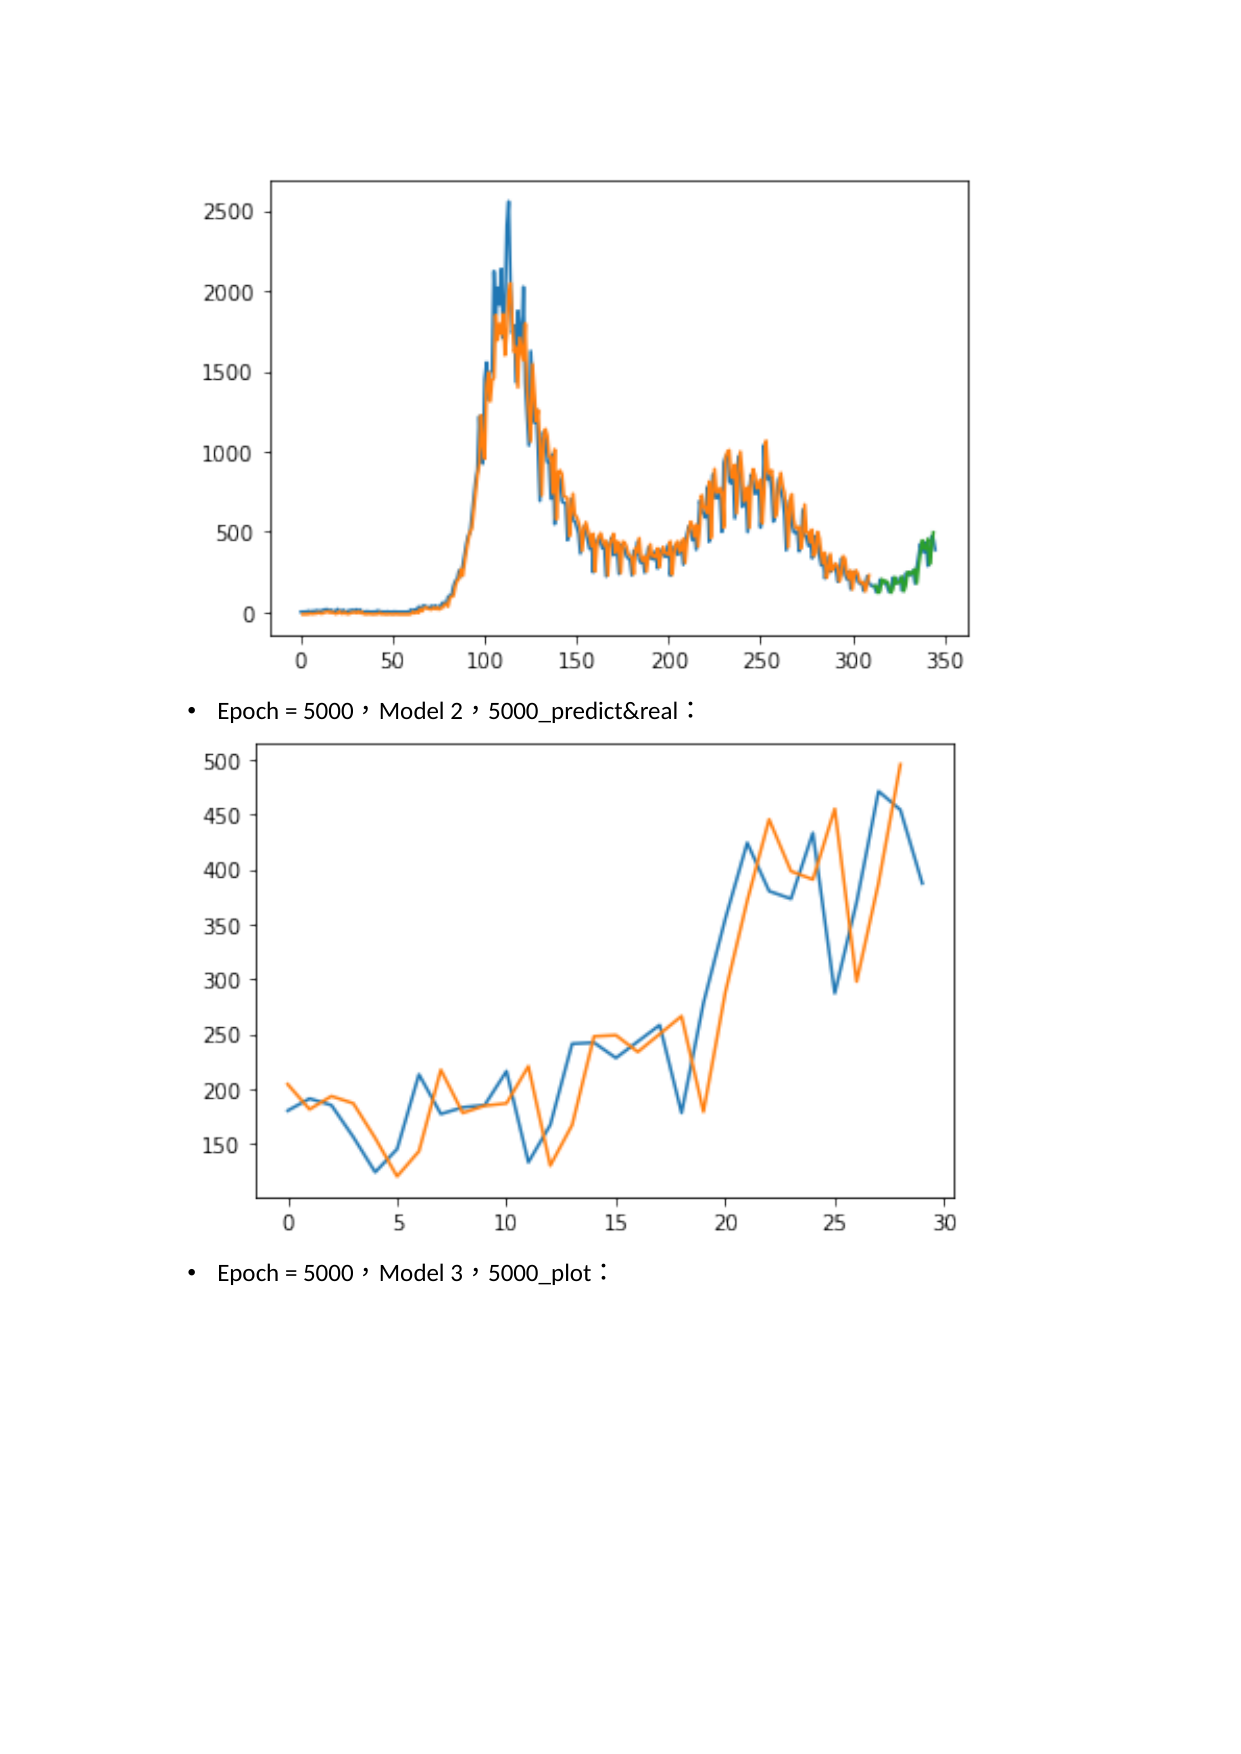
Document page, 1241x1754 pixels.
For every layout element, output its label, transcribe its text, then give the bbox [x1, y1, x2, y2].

list Epoch = 5000，Model 3，5000_plot： [187, 1252, 1053, 1289]
picture [187, 731, 971, 1248]
picture [187, 168, 981, 686]
list Epoch = 5000，Model 2，5000_predict&real： [187, 689, 1053, 727]
